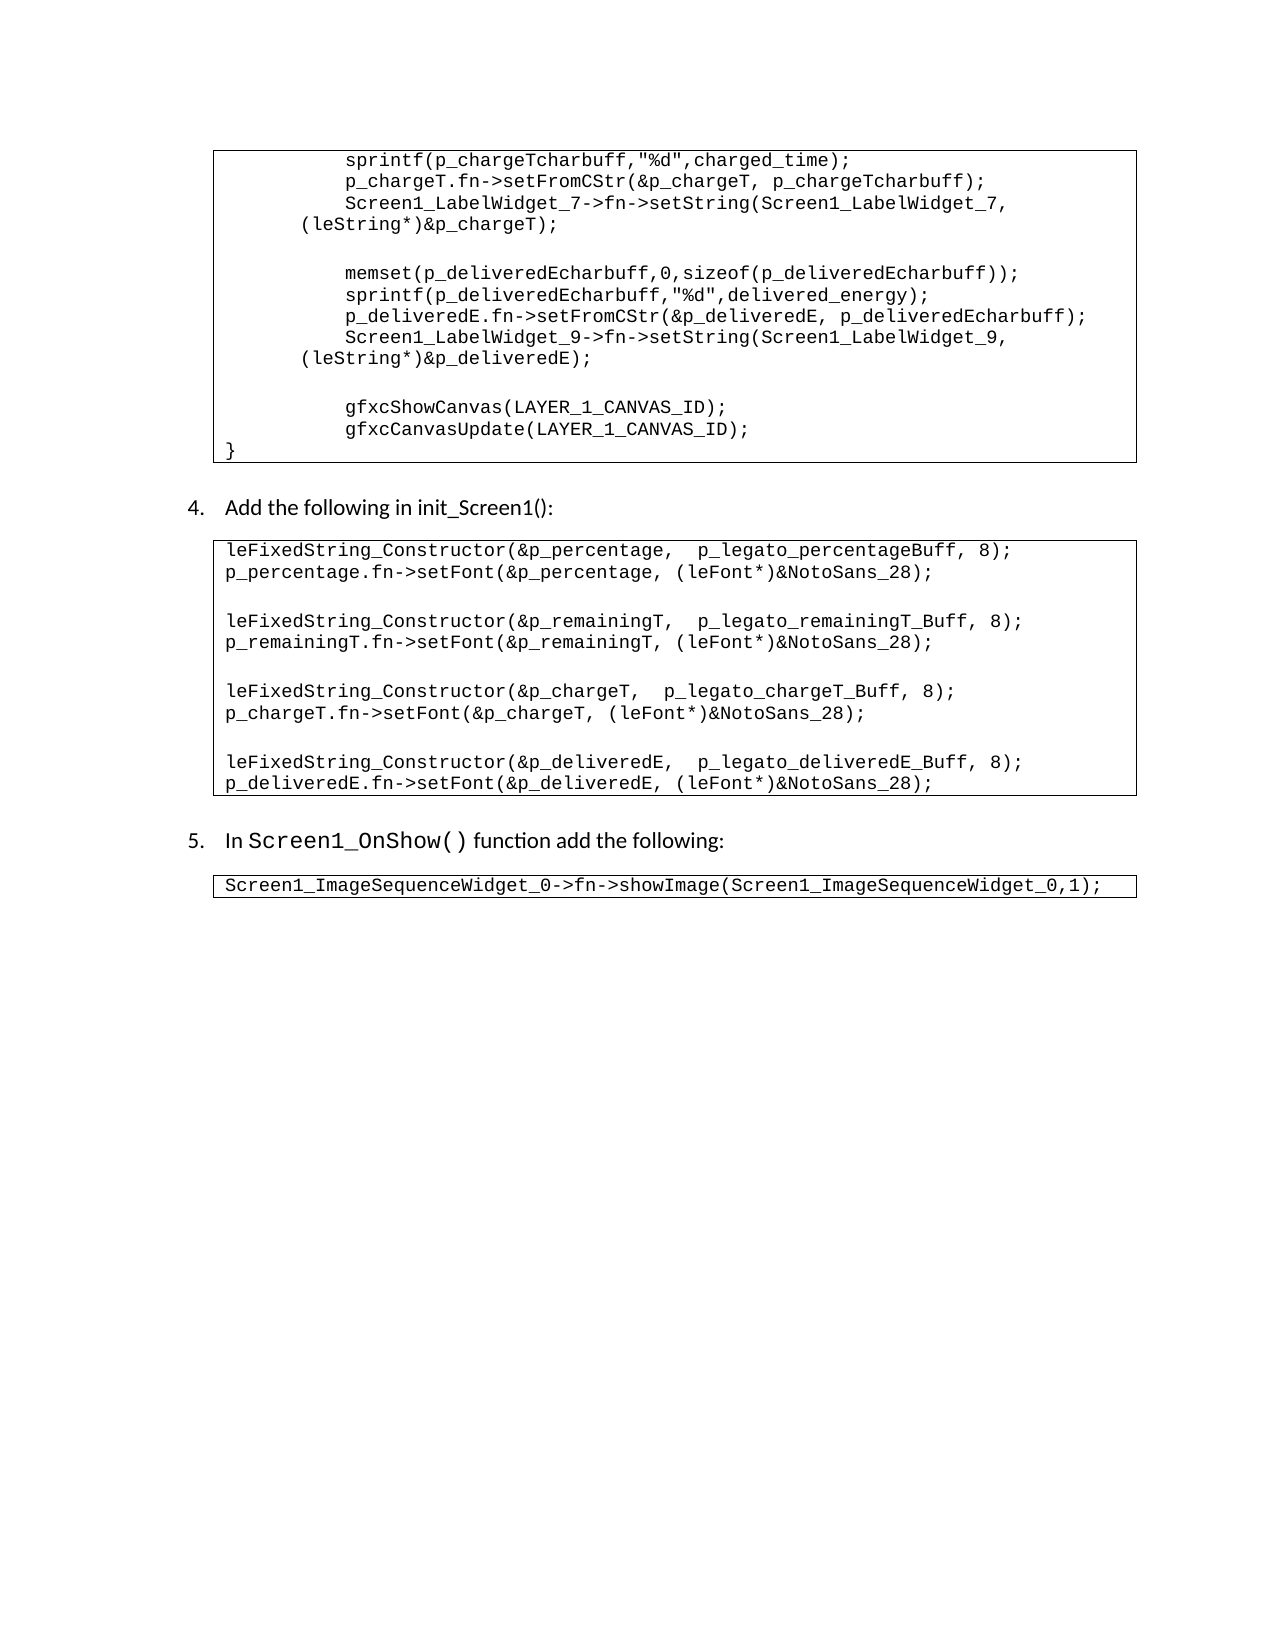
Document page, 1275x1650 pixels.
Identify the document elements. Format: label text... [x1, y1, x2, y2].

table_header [214, 151, 1136, 462]
table_header Screen1_ImageSequenceWidget_0->fn->showImage(Screen1_ImageSequenceWidget_0,1); [214, 876, 1136, 897]
table_header leFixedString_Constructor(&p_percentage, p_legato_percentageBuff, 8); p_percentage.fn->setFont(&p_percentage, (leFont*)&NotoSans_28); leFixedString_Constructor(&p_remainingT, p_legato_remainingT_Buff, 8); p_remainingT.fn->setFont(&p_remainingT, (leFont*)&NotoSans_28); leFixedString_Constructor(&p_chargeT, p_legato_chargeT_Buff, 8); p_chargeT.fn->setFont(&p_chargeT, (leFont*)&NotoSans_28); leFixedString_Constructor(&p_deliveredE, p_legato_deliveredE_Buff, 8); p_deliveredE.fn->setFont(&p_deliveredE, (leFont*)&NotoSans_28); [214, 541, 1136, 795]
list In Screen1_OnShow() function add the following: [187, 827, 1125, 856]
list Add the following in init_Screen1(): [187, 493, 1125, 521]
